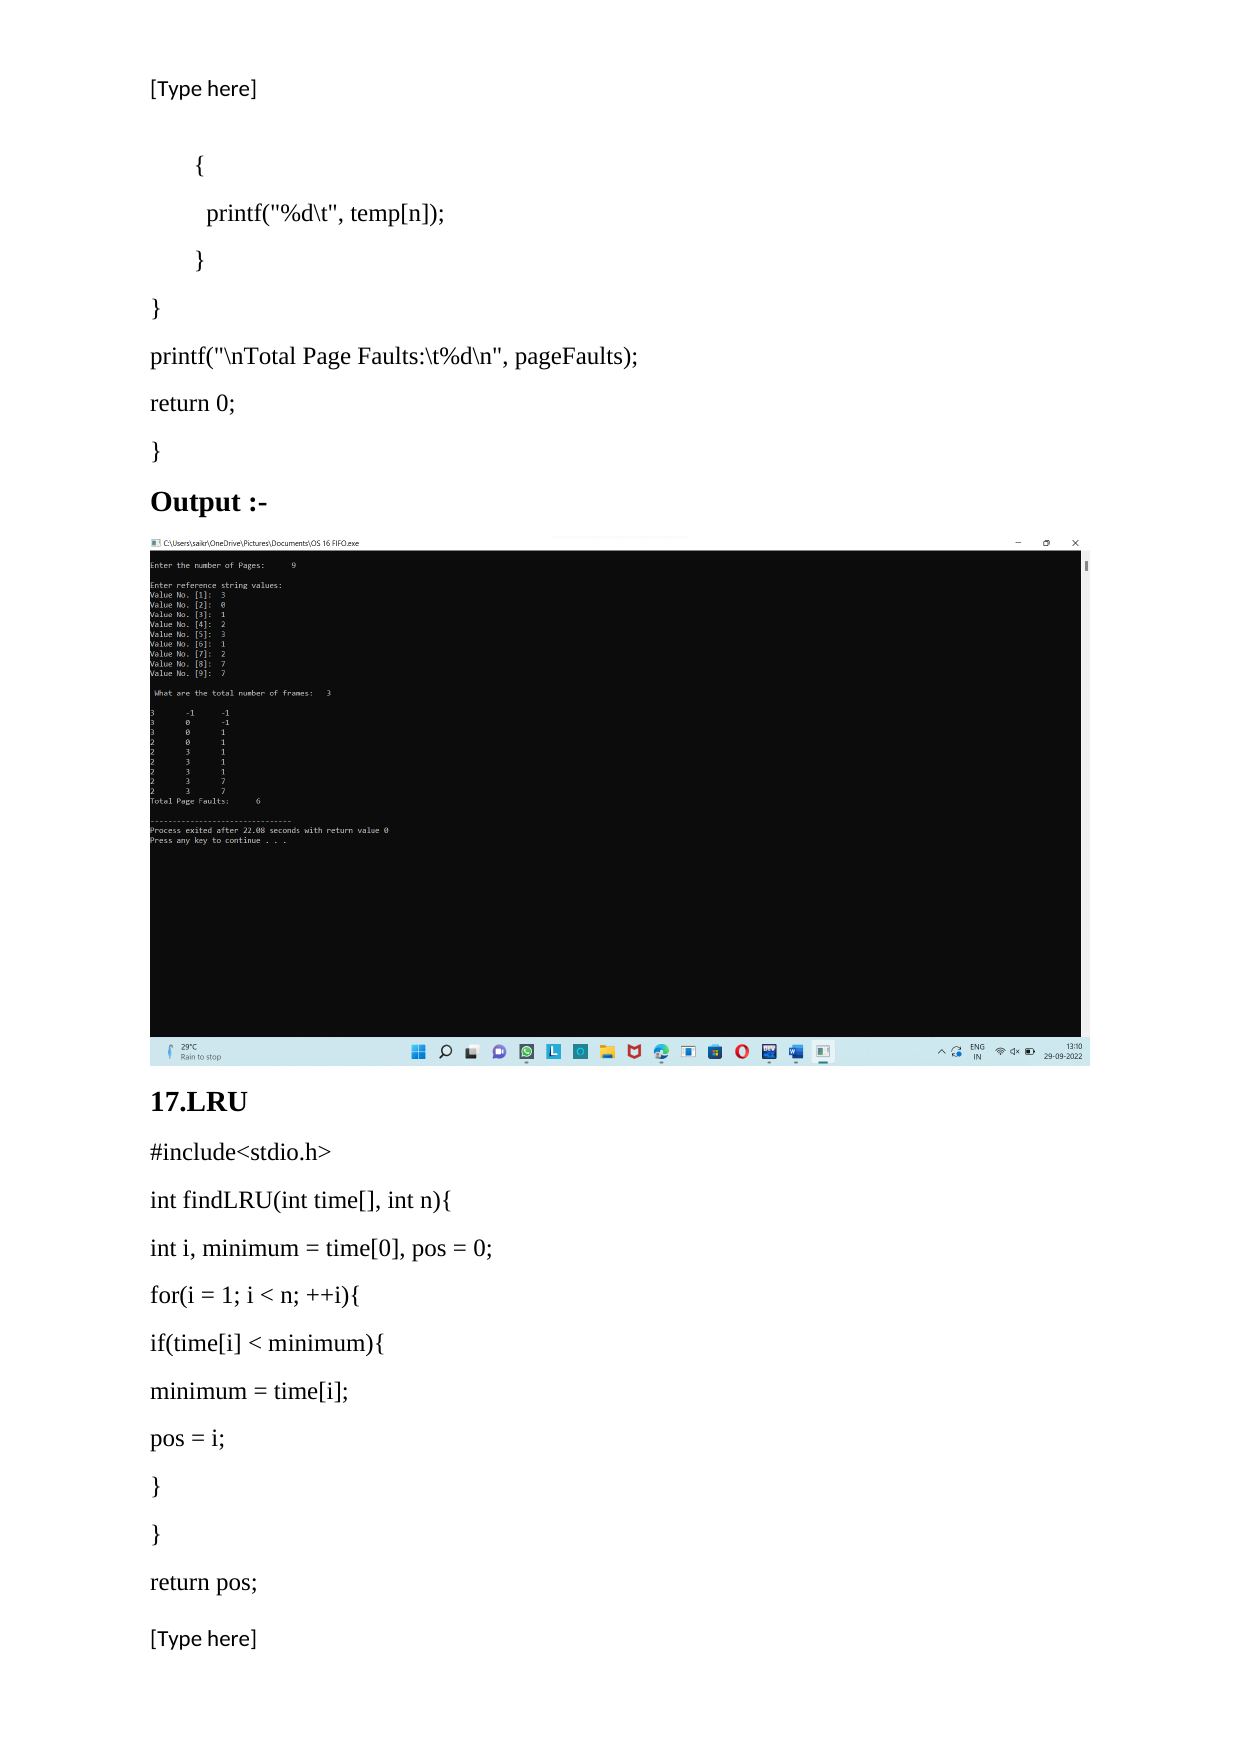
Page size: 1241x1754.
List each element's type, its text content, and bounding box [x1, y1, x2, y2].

text pos = i; [150, 1423, 1090, 1452]
text int findLRU(int time[], int n){ [150, 1185, 1090, 1214]
text } [150, 245, 1090, 274]
text for(i = 1; i < n; ++i){ [150, 1280, 1090, 1309]
text return pos; [150, 1567, 1090, 1595]
text { [150, 150, 1090, 179]
text if(time[i] < minimum){ [150, 1328, 1090, 1357]
text return 0; [150, 388, 1090, 417]
picture [150, 536, 1091, 1066]
text } [150, 1519, 1090, 1548]
text int i, minimum = time[0], pos = 0; [150, 1233, 1090, 1261]
text printf("%d\t", temp[n]); [150, 198, 1090, 226]
text #include<stdio.h> [150, 1137, 1090, 1166]
text 17.LRU [150, 1084, 1090, 1118]
text printf("\nTotal Page Faults:\t%d\n", pageFaults); [150, 341, 1090, 369]
text } [150, 293, 1090, 322]
text } [150, 1471, 1090, 1500]
text Output :- [150, 484, 1090, 517]
text minimum = time[i]; [150, 1376, 1090, 1404]
text } [150, 436, 1090, 465]
